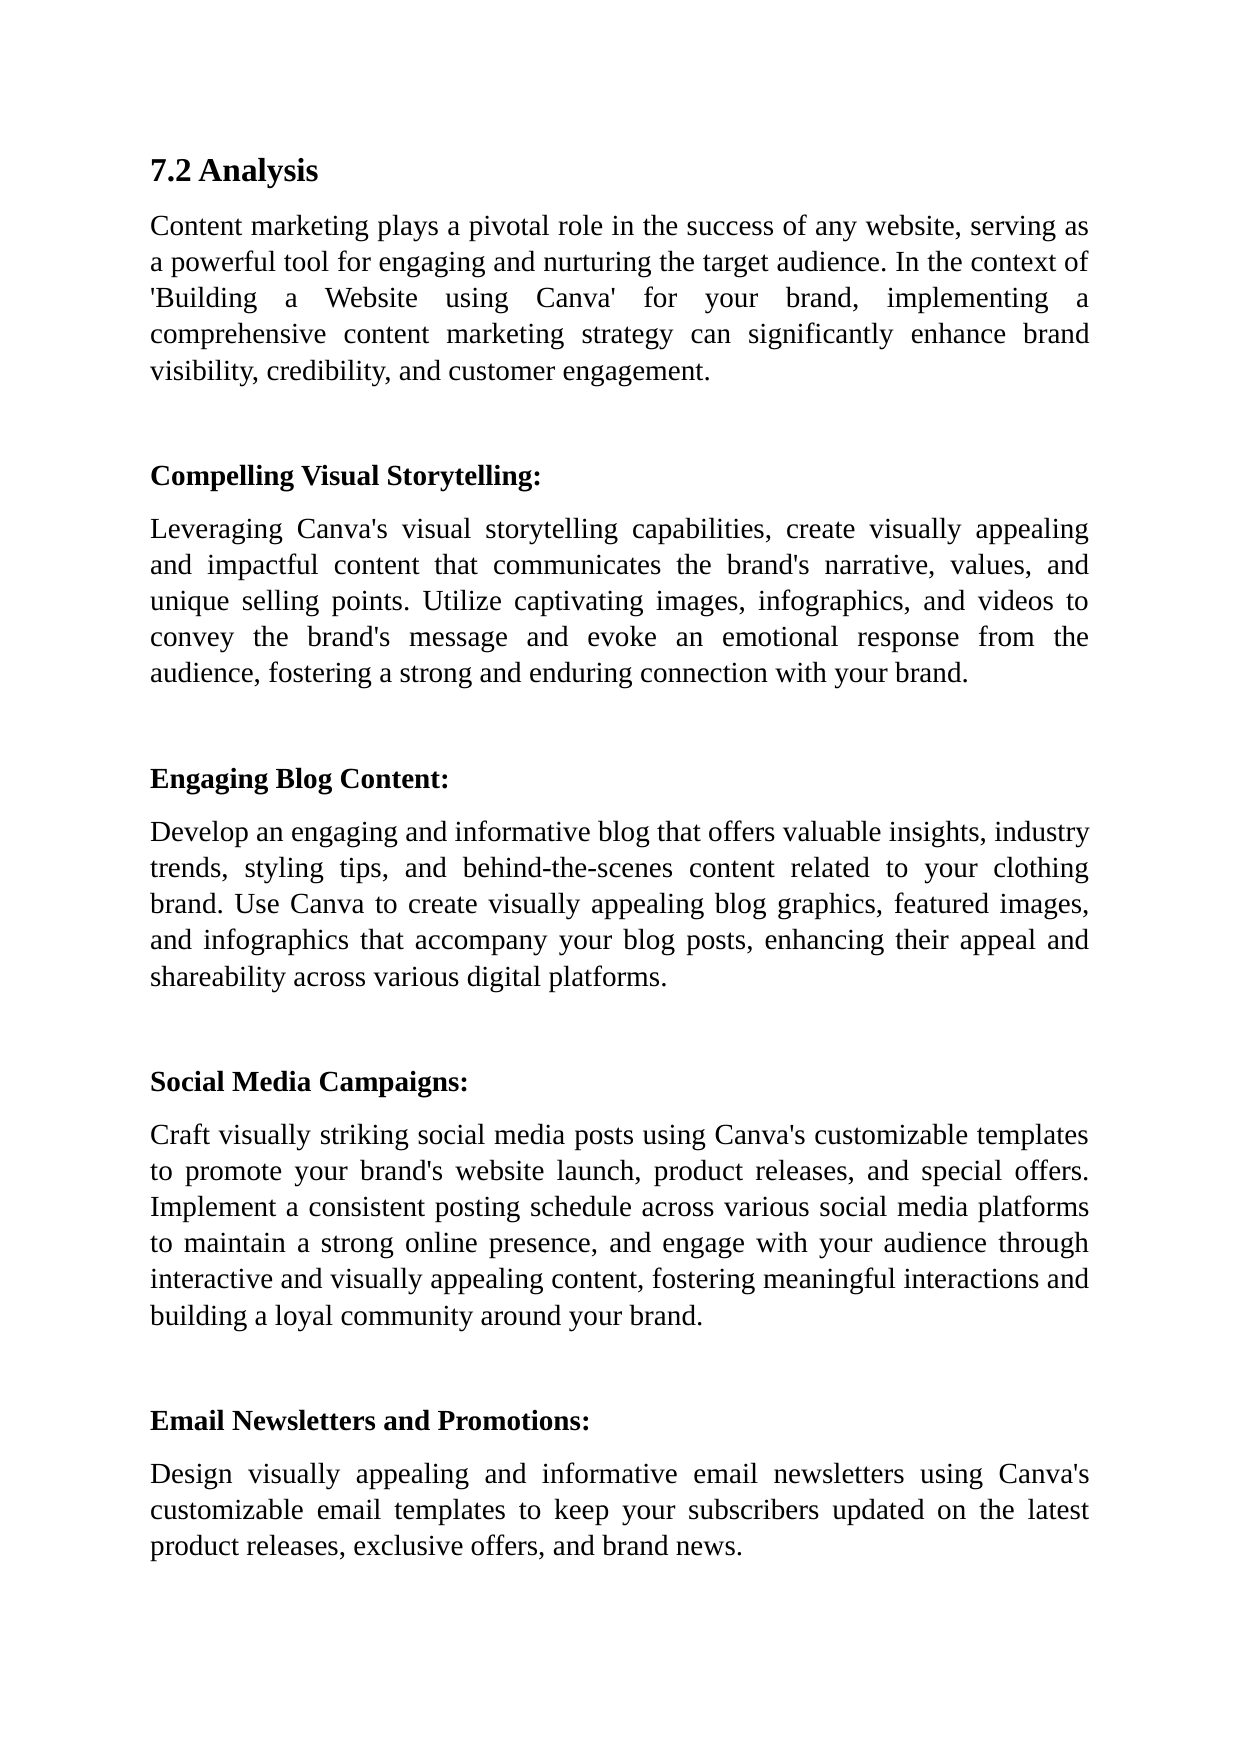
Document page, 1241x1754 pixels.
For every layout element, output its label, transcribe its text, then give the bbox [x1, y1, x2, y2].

text Craft visually striking social media posts using Canva's customizable templates to promote your brand's website launch, product releases, and special offers. Implement a consistent posting schedule across various social media platforms to maintain a strong online presence, and engage with your audience through interactive and visually appealing content, fostering meaningful interactions and building a loyal community around your brand. [150, 1117, 1090, 1331]
text Design visually appealing and informative email newsletters using Canva's customizable email templates to keep your subscribers updated on the latest product releases, exclusive offers, and brand news. [150, 1456, 1090, 1562]
text 7.2 Analysis [150, 150, 1090, 188]
text Content marketing plays a pivotal role in the success of any website, serving as a powerful tool for engaging and nurturing the target audience. In the context of 'Building a Website using Canva' for your brand, implementing a comprehensive content marketing strategy can significantly enhance brand visibility, credibility, and customer engagement. [150, 208, 1090, 386]
text Leveraging Canva's visual storytelling capabilities, create visually appealing and impactful content that communicates the brand's narrative, values, and unique selling points. Utilize captivating images, infographics, and videos to convey the brand's message and evoke an emotional response from the audience, fostering a strong and enduring connection with your brand. [150, 511, 1090, 689]
text Develop an engaging and informative blog that offers valuable insights, industry trends, styling tips, and behind-the-scenes content related to your clothing brand. Use Canva to create visually appealing blog graphics, featured images, and infographics that accompany your blog posts, enhancing their appeal and shareability across various digital platforms. [150, 814, 1090, 992]
text Engaging Blog Content: [150, 761, 1090, 795]
text Email Newsletters and Promotions: [150, 1403, 1090, 1437]
text Compelling Visual Storytelling: [150, 458, 1090, 492]
text Social Media Campaigns: [150, 1064, 1090, 1098]
